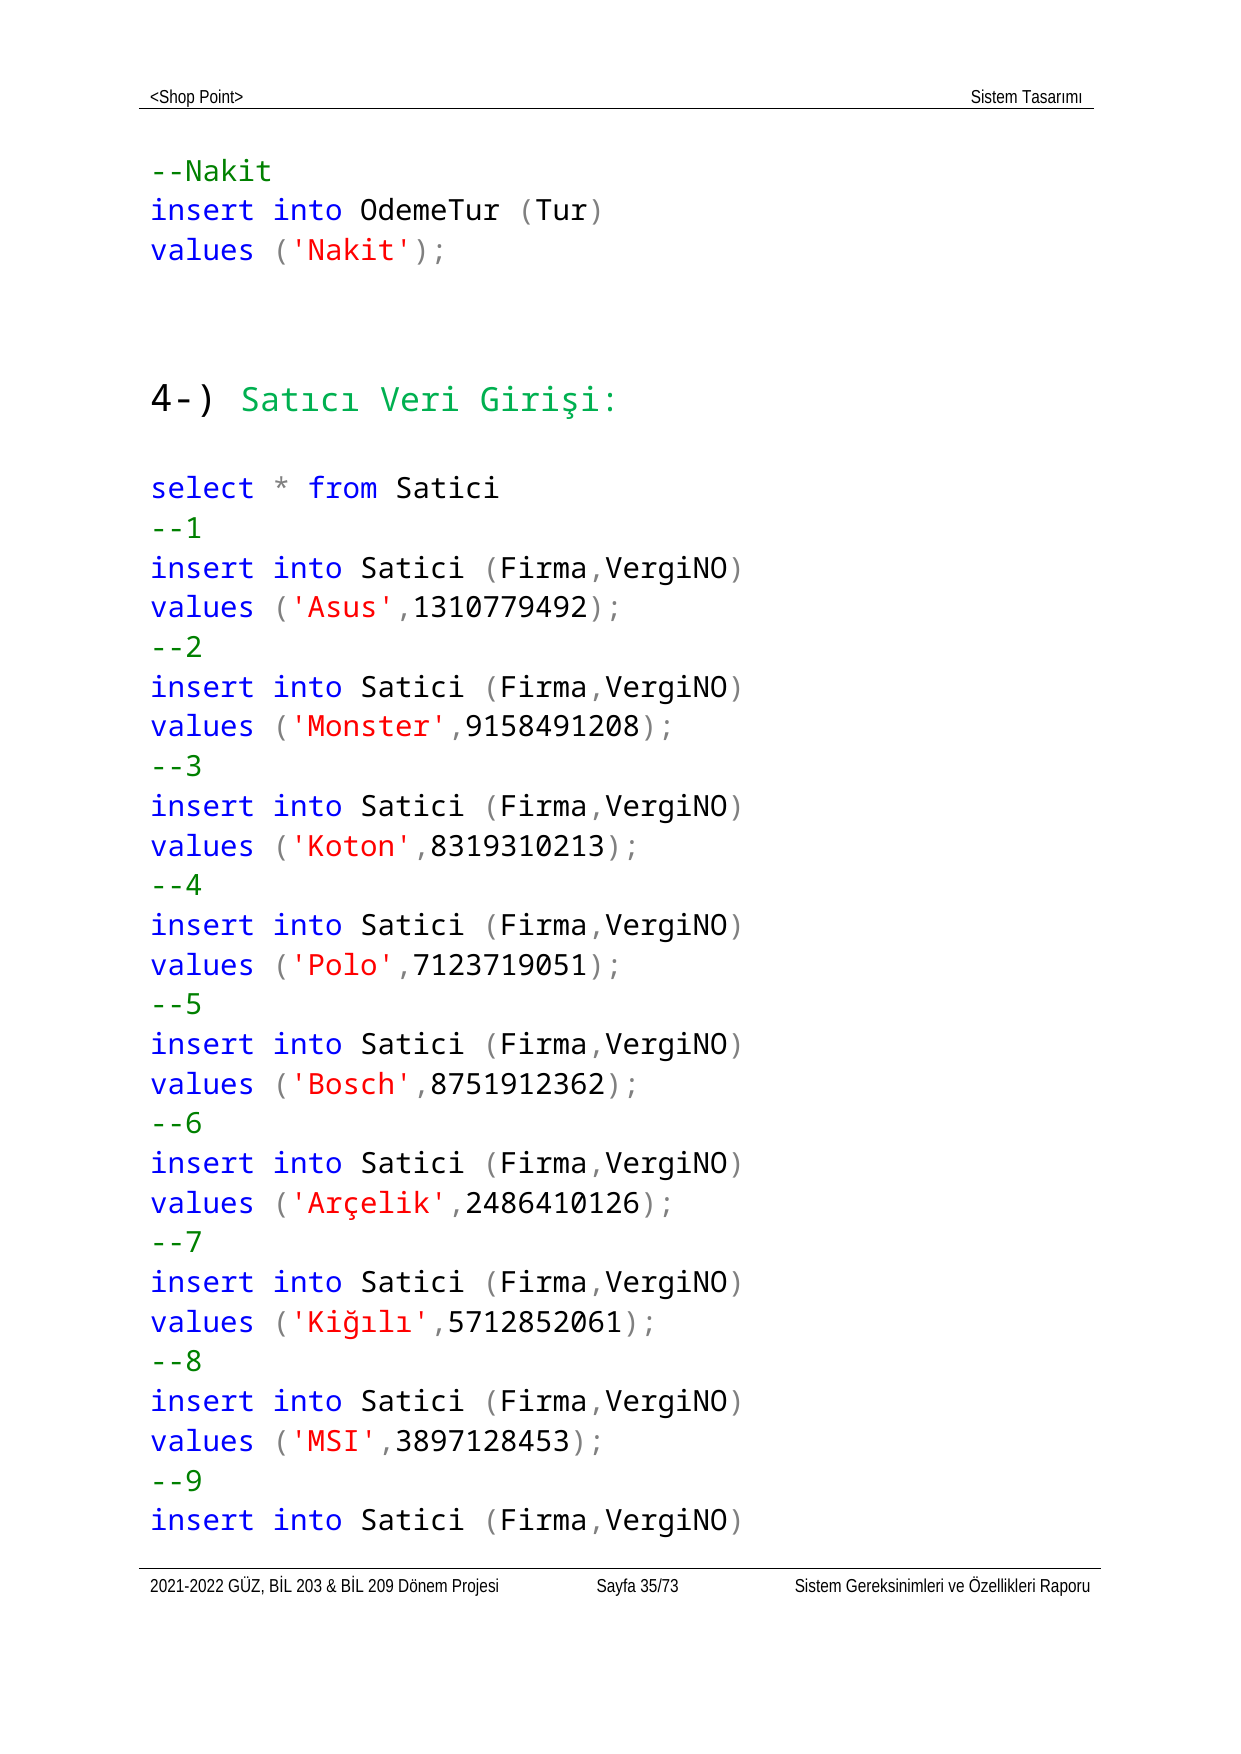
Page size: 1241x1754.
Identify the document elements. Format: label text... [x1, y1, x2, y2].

text --1 [150, 507, 1090, 547]
text values ('Monster',9158491208); [150, 706, 1090, 745]
text values ('Polo',7123719051); [150, 944, 1090, 983]
text 4-) Satıcı Veri Girişi: [150, 371, 1090, 422]
text --6 [150, 1103, 1090, 1142]
text --4 [150, 864, 1090, 904]
text values ('Koton',8319310213); [150, 825, 1090, 864]
text --3 [150, 745, 1090, 785]
text select * from Satici [150, 468, 1090, 507]
text insert into Satici (Firma,VergiNO) [150, 1261, 1090, 1301]
text values ('MSI',3897128453); [150, 1420, 1090, 1460]
text --7 [150, 1222, 1090, 1261]
text insert into OdemeTur (Tur) [150, 190, 1090, 229]
text values ('Asus',1310779492); [150, 587, 1090, 626]
text insert into Satici (Firma,VergiNO) [150, 547, 1090, 587]
text insert into Satici (Firma,VergiNO) [150, 1380, 1090, 1420]
text insert into Satici (Firma,VergiNO) [150, 785, 1090, 825]
text --2 [150, 626, 1090, 666]
text values ('Bosch',8751912362); [150, 1063, 1090, 1103]
text --9 [150, 1460, 1090, 1499]
text values ('Kiğılı',5712852061); [150, 1301, 1090, 1341]
text insert into Satici (Firma,VergiNO) [150, 1499, 1090, 1539]
text --Nakit [150, 150, 1090, 190]
text values ('Arçelik',2486410126); [150, 1182, 1090, 1222]
text values ('Nakit'); [150, 229, 1090, 269]
text --5 [150, 983, 1090, 1023]
text insert into Satici (Firma,VergiNO) [150, 666, 1090, 706]
text insert into Satici (Firma,VergiNO) [150, 904, 1090, 944]
text --8 [150, 1341, 1090, 1380]
text insert into Satici (Firma,VergiNO) [150, 1023, 1090, 1063]
text insert into Satici (Firma,VergiNO) [150, 1142, 1090, 1182]
